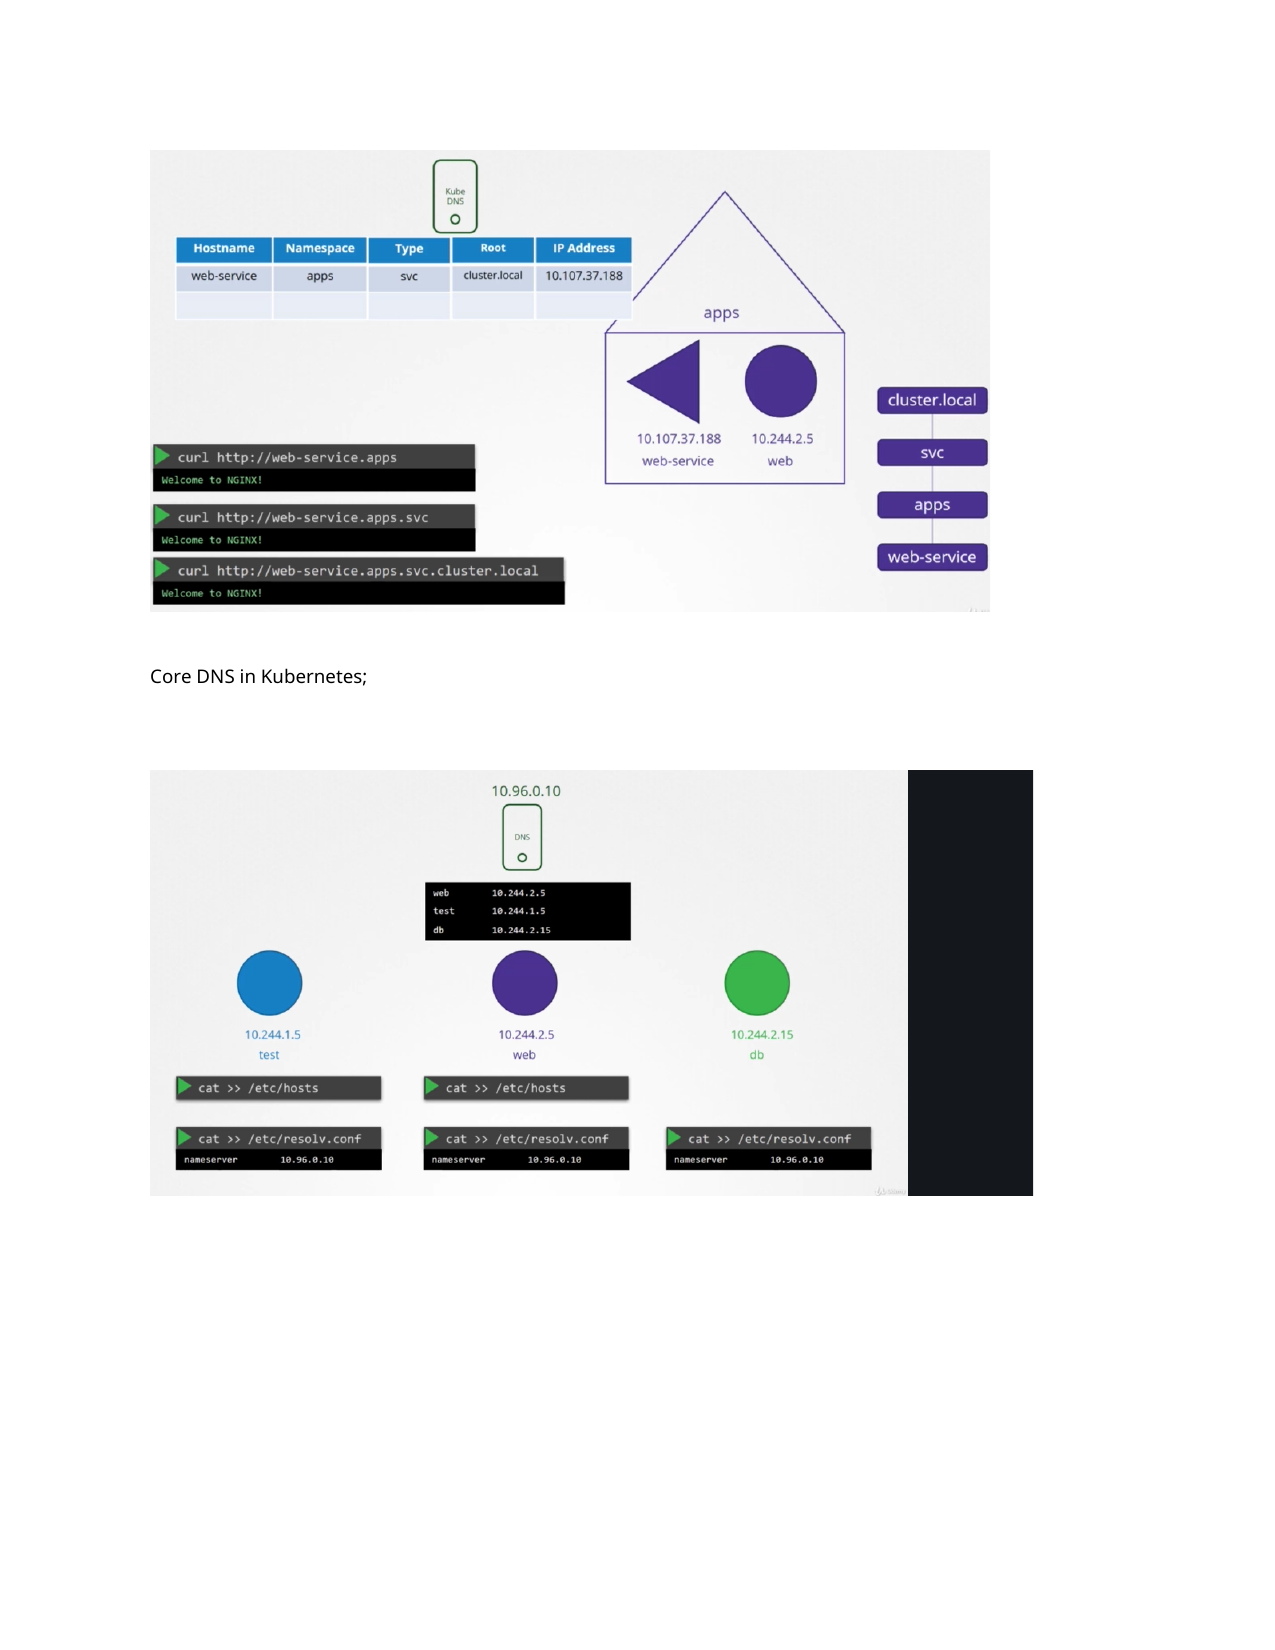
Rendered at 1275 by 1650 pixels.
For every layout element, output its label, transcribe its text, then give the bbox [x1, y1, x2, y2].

picture [150, 770, 1034, 1196]
picture [150, 150, 991, 612]
text Core DNS in Kubernetes; [150, 663, 1125, 688]
